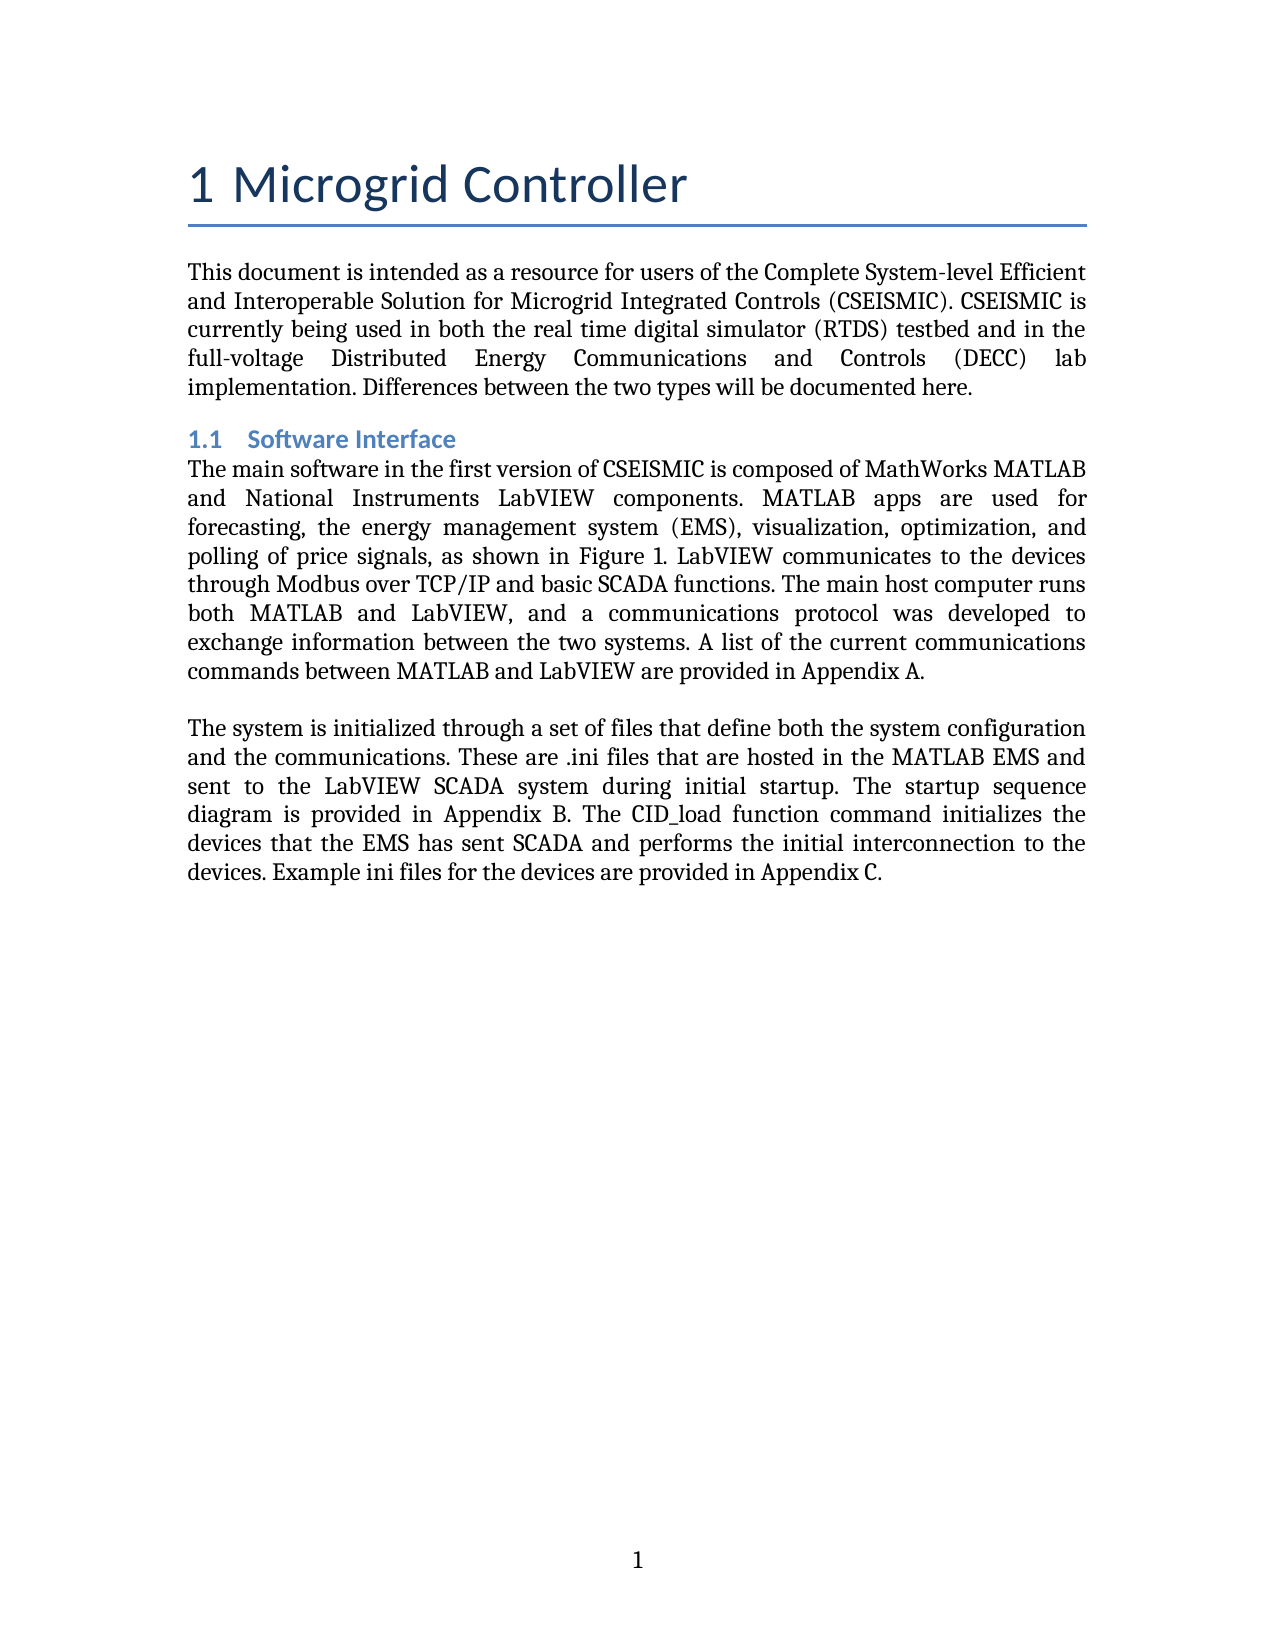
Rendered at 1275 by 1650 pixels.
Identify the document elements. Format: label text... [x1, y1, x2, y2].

text The main software in the first version of CSEISMIC is composed of MathWorks MATLAB and National Instruments LabVIEW components. MATLAB apps are used for forecasting, the energy management system (EMS), visualization, optimization, and polling of price signals, as shown in Figure 1. LabVIEW communicates to the devices through Modbus over TCP/IP and basic SCADA functions. The main host computer runs both MATLAB and LabVIEW, and a communications protocol was developed to exchange information between the two systems. A list of the current communications commands between MATLAB and LabVIEW are provided in Appendix A. [187, 455, 1087, 685]
text The system is initialized through a set of files that define both the system configuration and the communications. These are .ini files that are hosted in the MATLAB EMS and sent to the LabVIEW SCADA system during initial startup. The startup sequence diagram is provided in Appendix B. The CID_load function command initializes the devices that the EMS has sent SCADA and performs the initial interconnection to the devices. Example ini files for the devices are provided in Appendix C. [187, 714, 1087, 887]
text This document is intended as a resource for users of the Complete System-level Efficient and Interoperable Solution for Microgrid Integrated Controls (CSEISMIC). CSEISMIC is currently being used in both the real time digital simulator (RTDS) testbed and in the full-voltage Distributed Energy Communications and Controls (DECC) lab implementation. Differences between the two types will be documented here. [187, 258, 1087, 402]
subtitle Software Interface [187, 422, 1087, 455]
subtitle Microgrid Controller [187, 150, 1087, 227]
